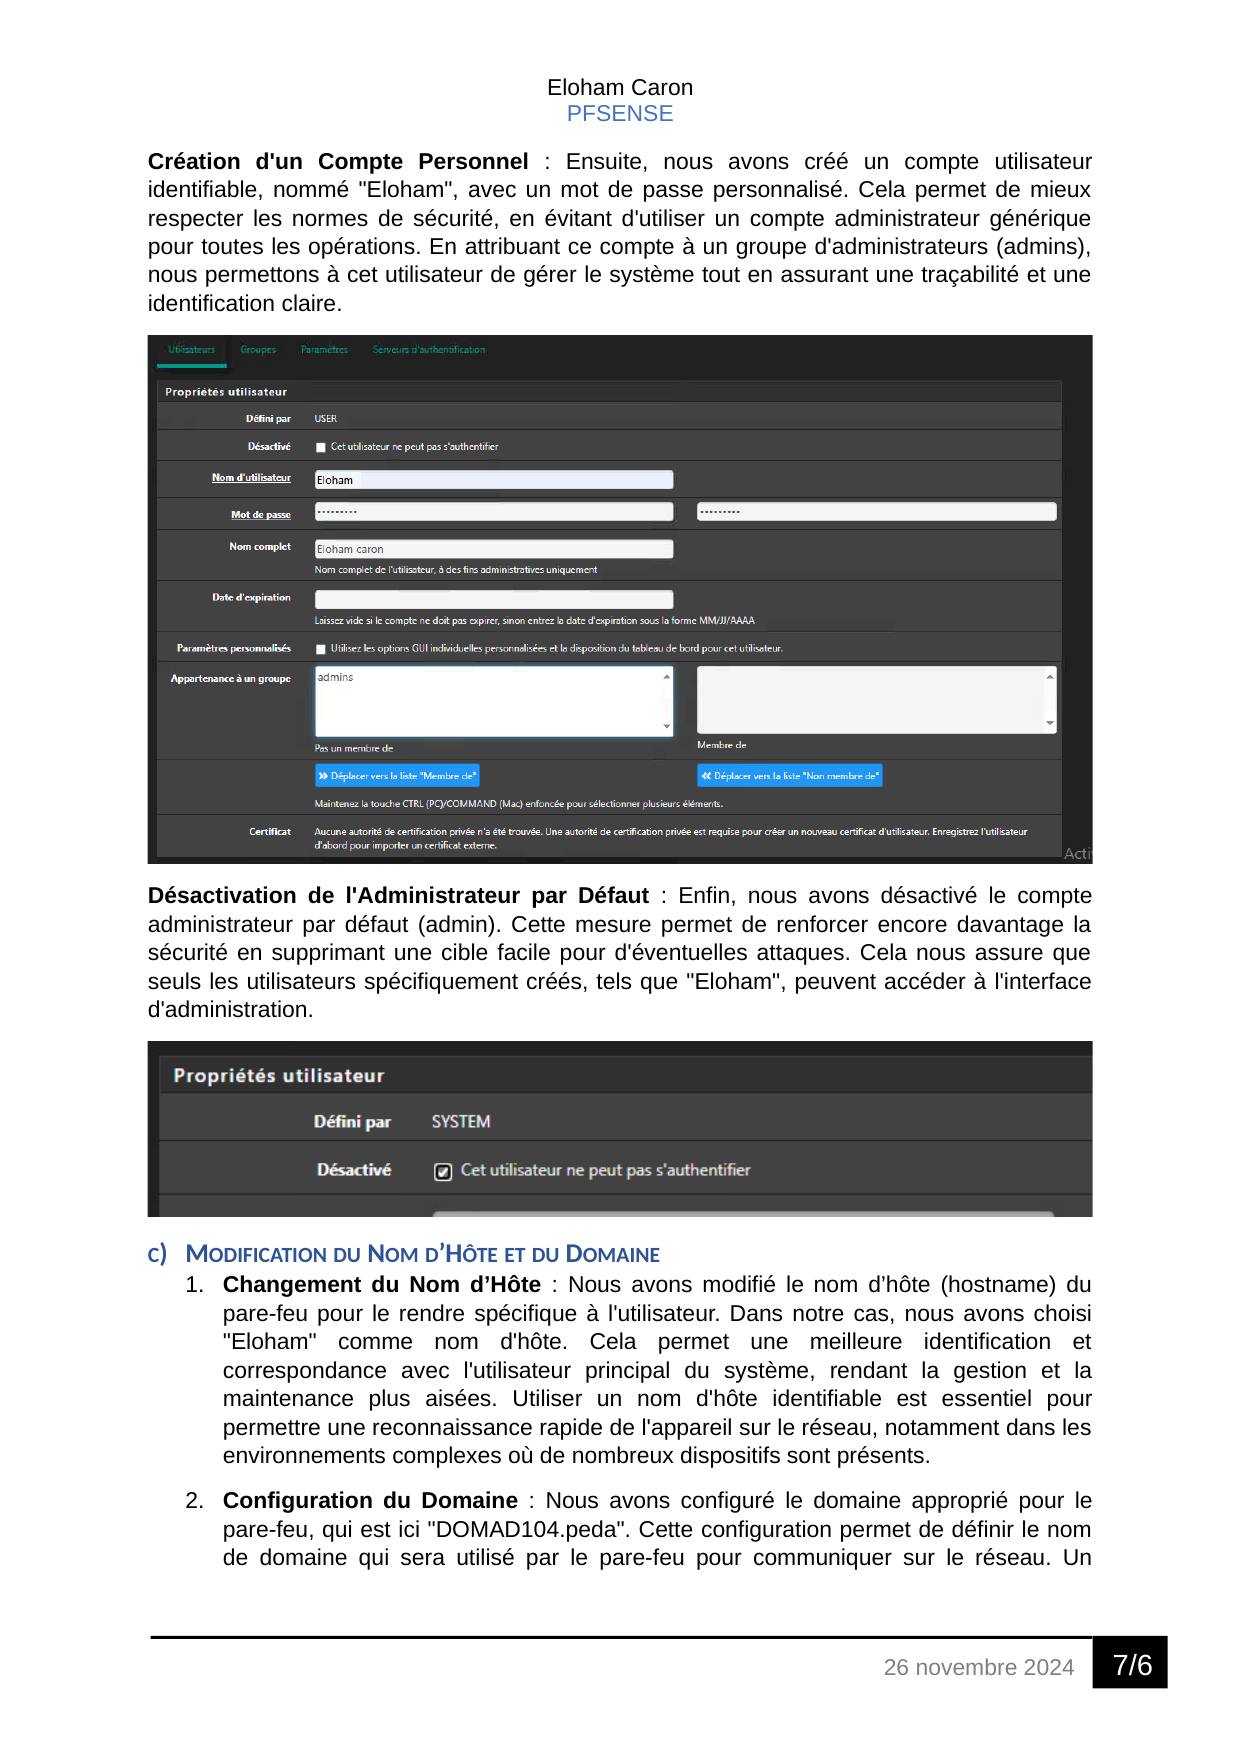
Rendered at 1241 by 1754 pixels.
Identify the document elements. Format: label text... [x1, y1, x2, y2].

picture [147, 335, 1093, 864]
subtitle Modification du Nom d’Hôte et du Domaine [148, 1236, 1093, 1269]
text Désactivation de l'Administrateur par Défaut : Enfin, nous avons désactivé le compte administrateur par défaut (admin). Cette mesure permet de renforcer encore davantage la sécurité en supprimant une cible facile pour d'éventuelles attaques. Cela nous assure que seuls les utilisateurs spécifiquement créés, tels que "Eloham", peuvent accéder à l'interface d'administration. [148, 882, 1093, 1022]
list Changement du Nom d’Hôte : Nous avons modifié le nom d’hôte (hostname) du pare-feu pour le rendre spécifique à l'utilisateur. Dans notre cas, nous avons choisi "Eloham" comme nom d'hôte. Cela permet une meilleure identification et correspondance avec l'utilisateur principal du système, rendant la gestion et la maintenance plus aisées. Utiliser un nom d'hôte identifiable est essentiel pour permettre une reconnaissance rapide de l'appareil sur le réseau, notamment dans les environnements complexes où de nombreux dispositifs sont présents. [185, 1271, 1093, 1468]
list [185, 1487, 1093, 1570]
picture [147, 1041, 1093, 1217]
text Création d'un Compte Personnel : Ensuite, nous avons créé un compte utilisateur identifiable, nommé "Eloham", avec un mot de passe personnalisé. Cela permet de mieux respecter les normes de sécurité, en évitant d'utiliser un compte administrateur générique pour toutes les opérations. En attribuant ce compte à un groupe d'administrateurs (admins), nous permettons à cet utilisateur de gérer le système tout en assurant une traçabilité et une identification claire. [148, 148, 1093, 316]
